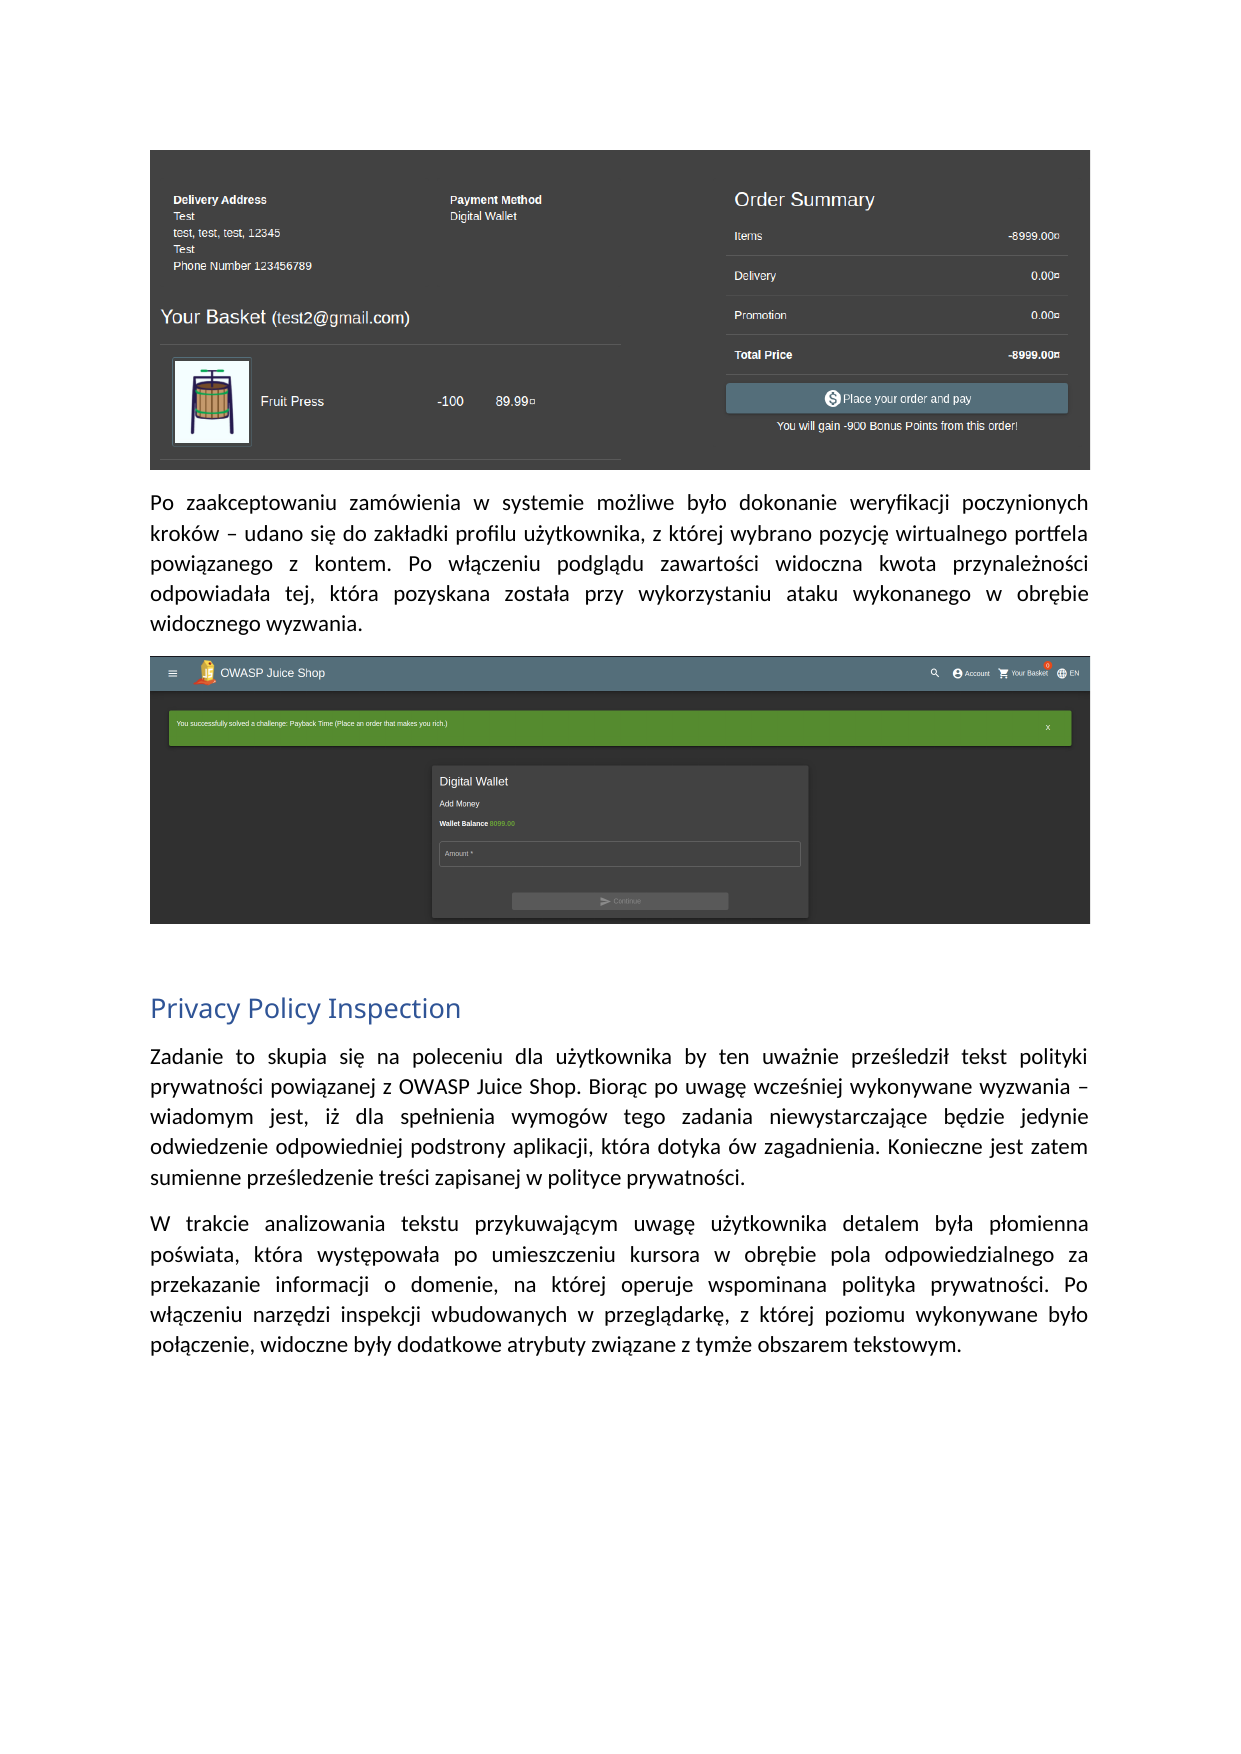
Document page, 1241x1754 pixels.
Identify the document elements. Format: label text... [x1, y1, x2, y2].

subtitle Privacy Policy Inspection [150, 989, 1090, 1026]
picture [150, 150, 1091, 470]
text Po zaakceptowaniu zamówienia w systemie możliwe było dokonanie weryfikacji poczynionych kroków – udano się do zakładki profilu użytkownika, z której wybrano pozycję wirtualnego portfela powiązanego z kontem. Po włączeniu podglądu zawartości widoczna kwota przynależności odpowiadała tej, która pozyskana została przy wykorzystaniu ataku wykonanego w obrębie widocznego wyzwania. [150, 488, 1090, 637]
picture [150, 656, 1091, 924]
text Zadanie to skupia się na poleceniu dla użytkownika by ten uważnie prześledził tekst polityki prywatności powiązanej z OWASP Juice Shop. Biorąc po uwagę wcześniej wykonywane wyzwania – wiadomym jest, iż dla spełnienia wymogów tego zadania niewystarczające będzie jedynie odwiedzenie odpowiedniej podstrony aplikacji, która dotyka ów zagadnienia. Konieczne jest zatem sumienne prześledzenie treści zapisanej w polityce prywatności. [150, 1042, 1090, 1191]
text W trakcie analizowania tekstu przykuwającym uwagę użytkownika detalem była płomienna poświata, która występowała po umieszczeniu kursora w obrębie pola odpowiedzialnego za przekazanie informacji o domenie, na której operuje wspominana polityka prywatności. Po włączeniu narzędzi inspekcji wbudowanych w przeglądarkę, z której poziomu wykonywane było połączenie, widoczne były dodatkowe atrybuty związane z tymże obszarem tekstowym. [150, 1209, 1090, 1358]
